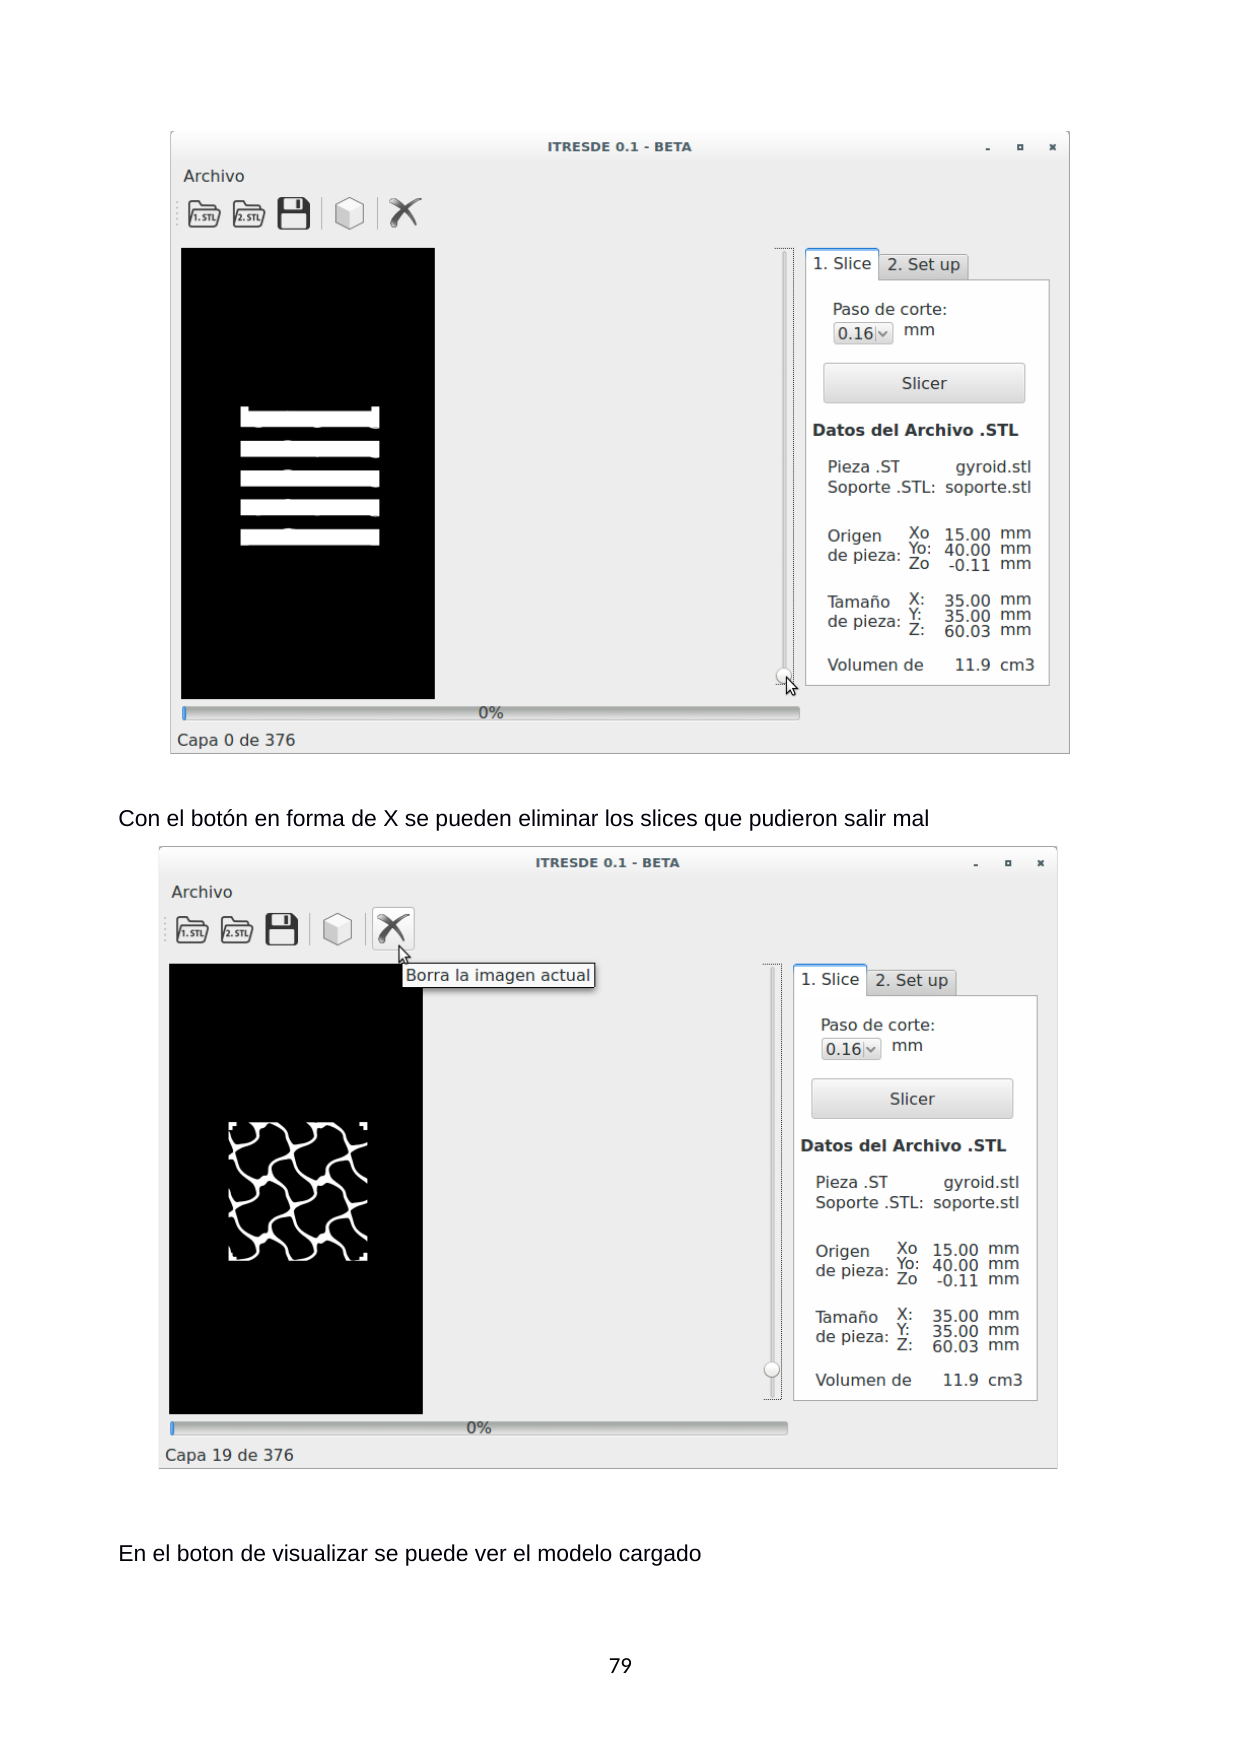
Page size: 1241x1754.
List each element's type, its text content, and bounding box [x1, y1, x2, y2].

text Con el botón en forma de X se pueden eliminar los slices que pudieron salir mal [118, 805, 1122, 831]
picture [170, 131, 1070, 754]
text En el boton de visualizar se puede ver el modelo cargado [118, 1540, 1122, 1566]
picture [158, 846, 1058, 1469]
